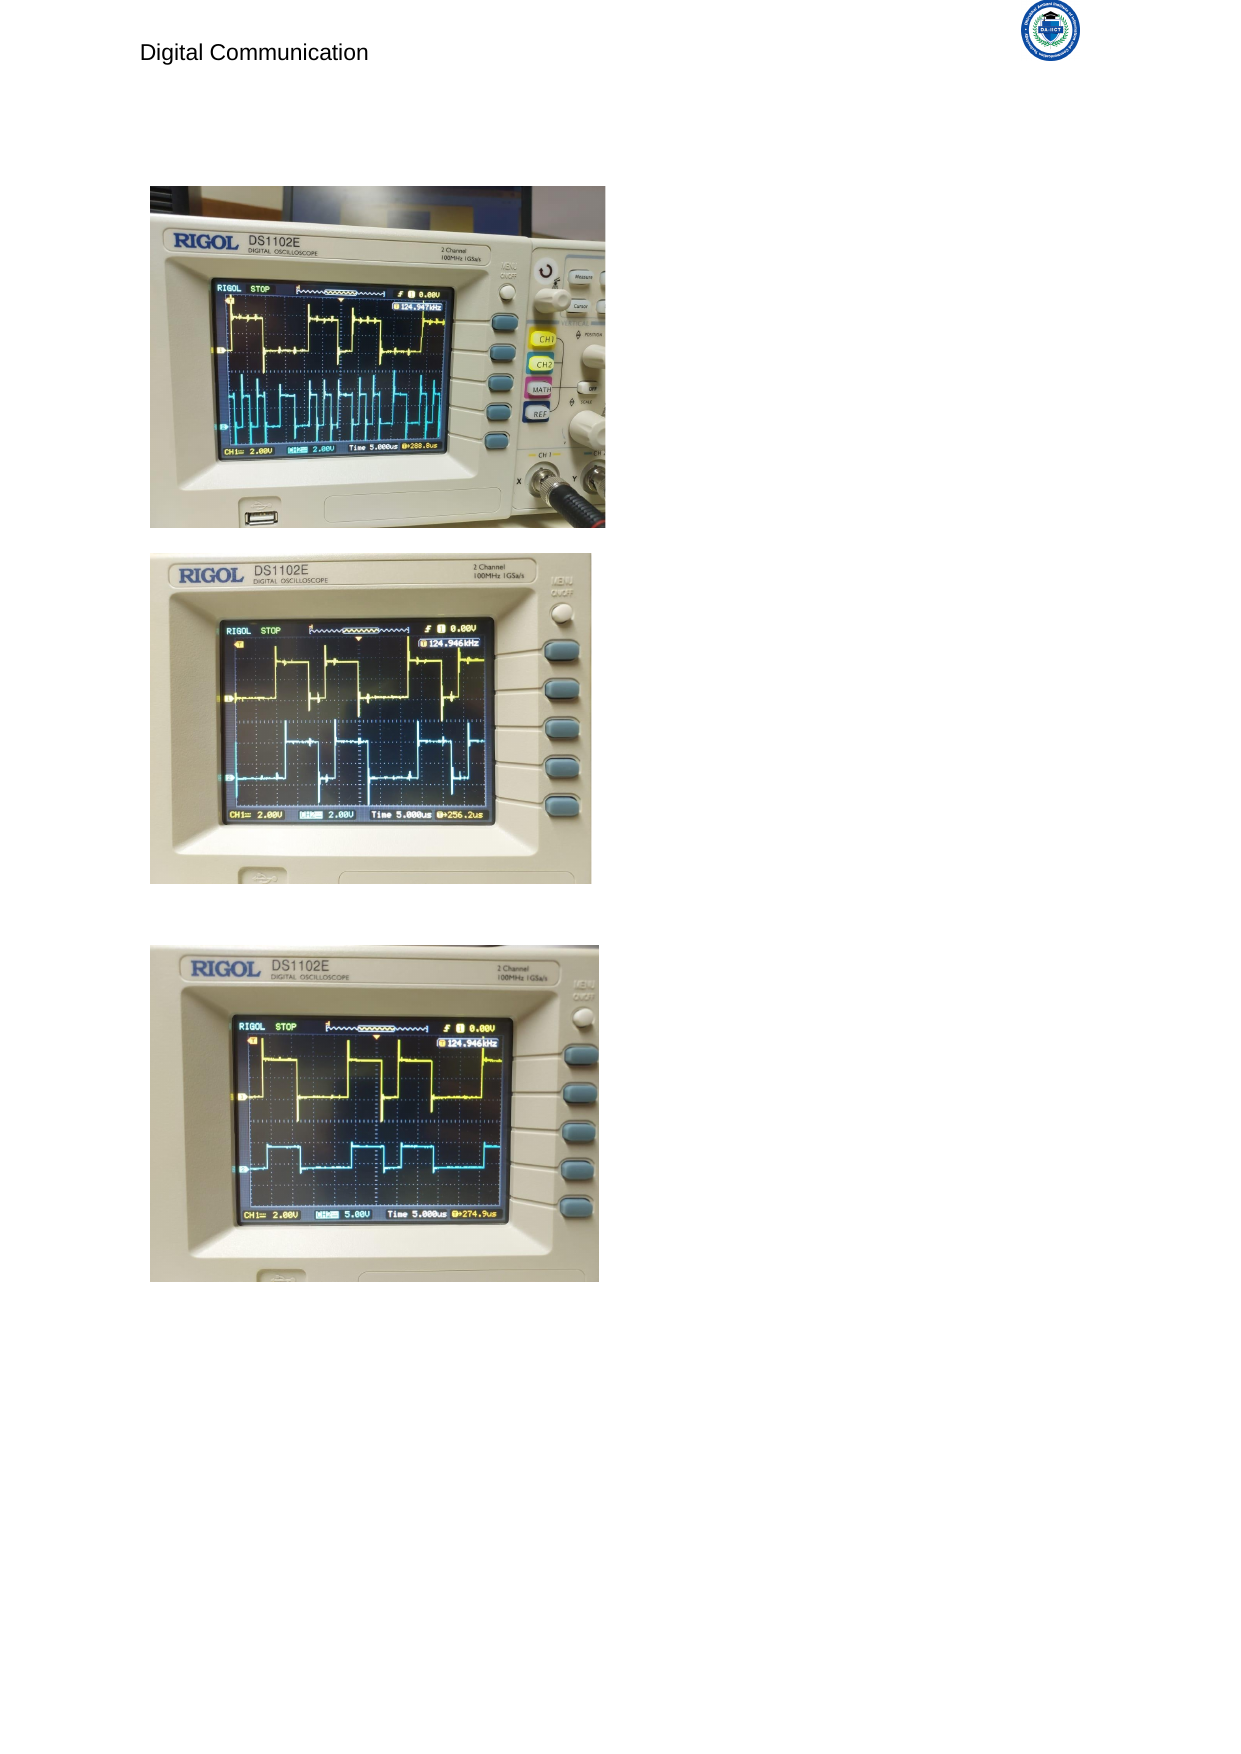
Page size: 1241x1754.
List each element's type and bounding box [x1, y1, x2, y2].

picture [150, 186, 606, 528]
picture [150, 945, 599, 1282]
picture [150, 553, 592, 884]
picture [1021, 0, 1080, 61]
